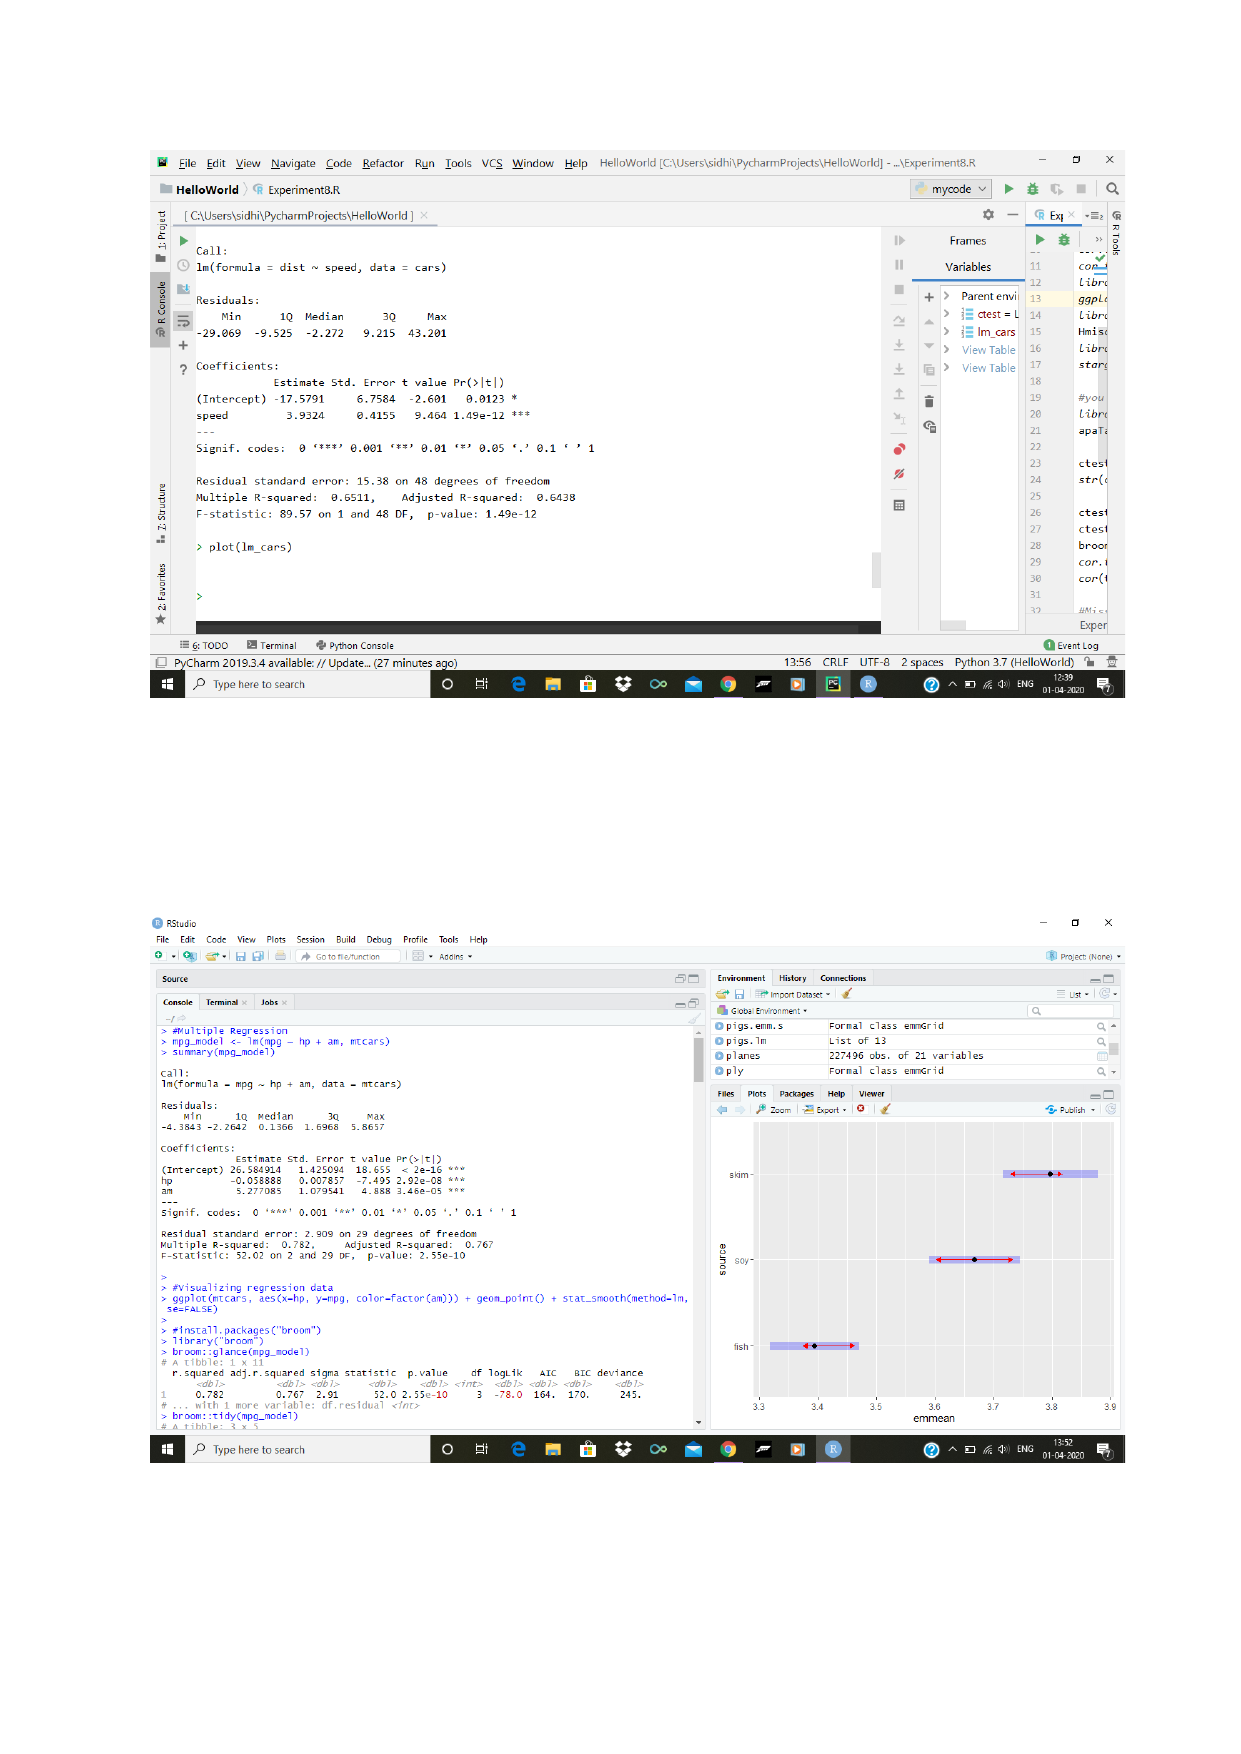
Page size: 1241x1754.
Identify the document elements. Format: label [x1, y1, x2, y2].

picture [150, 915, 1125, 1463]
picture [150, 150, 1125, 698]
